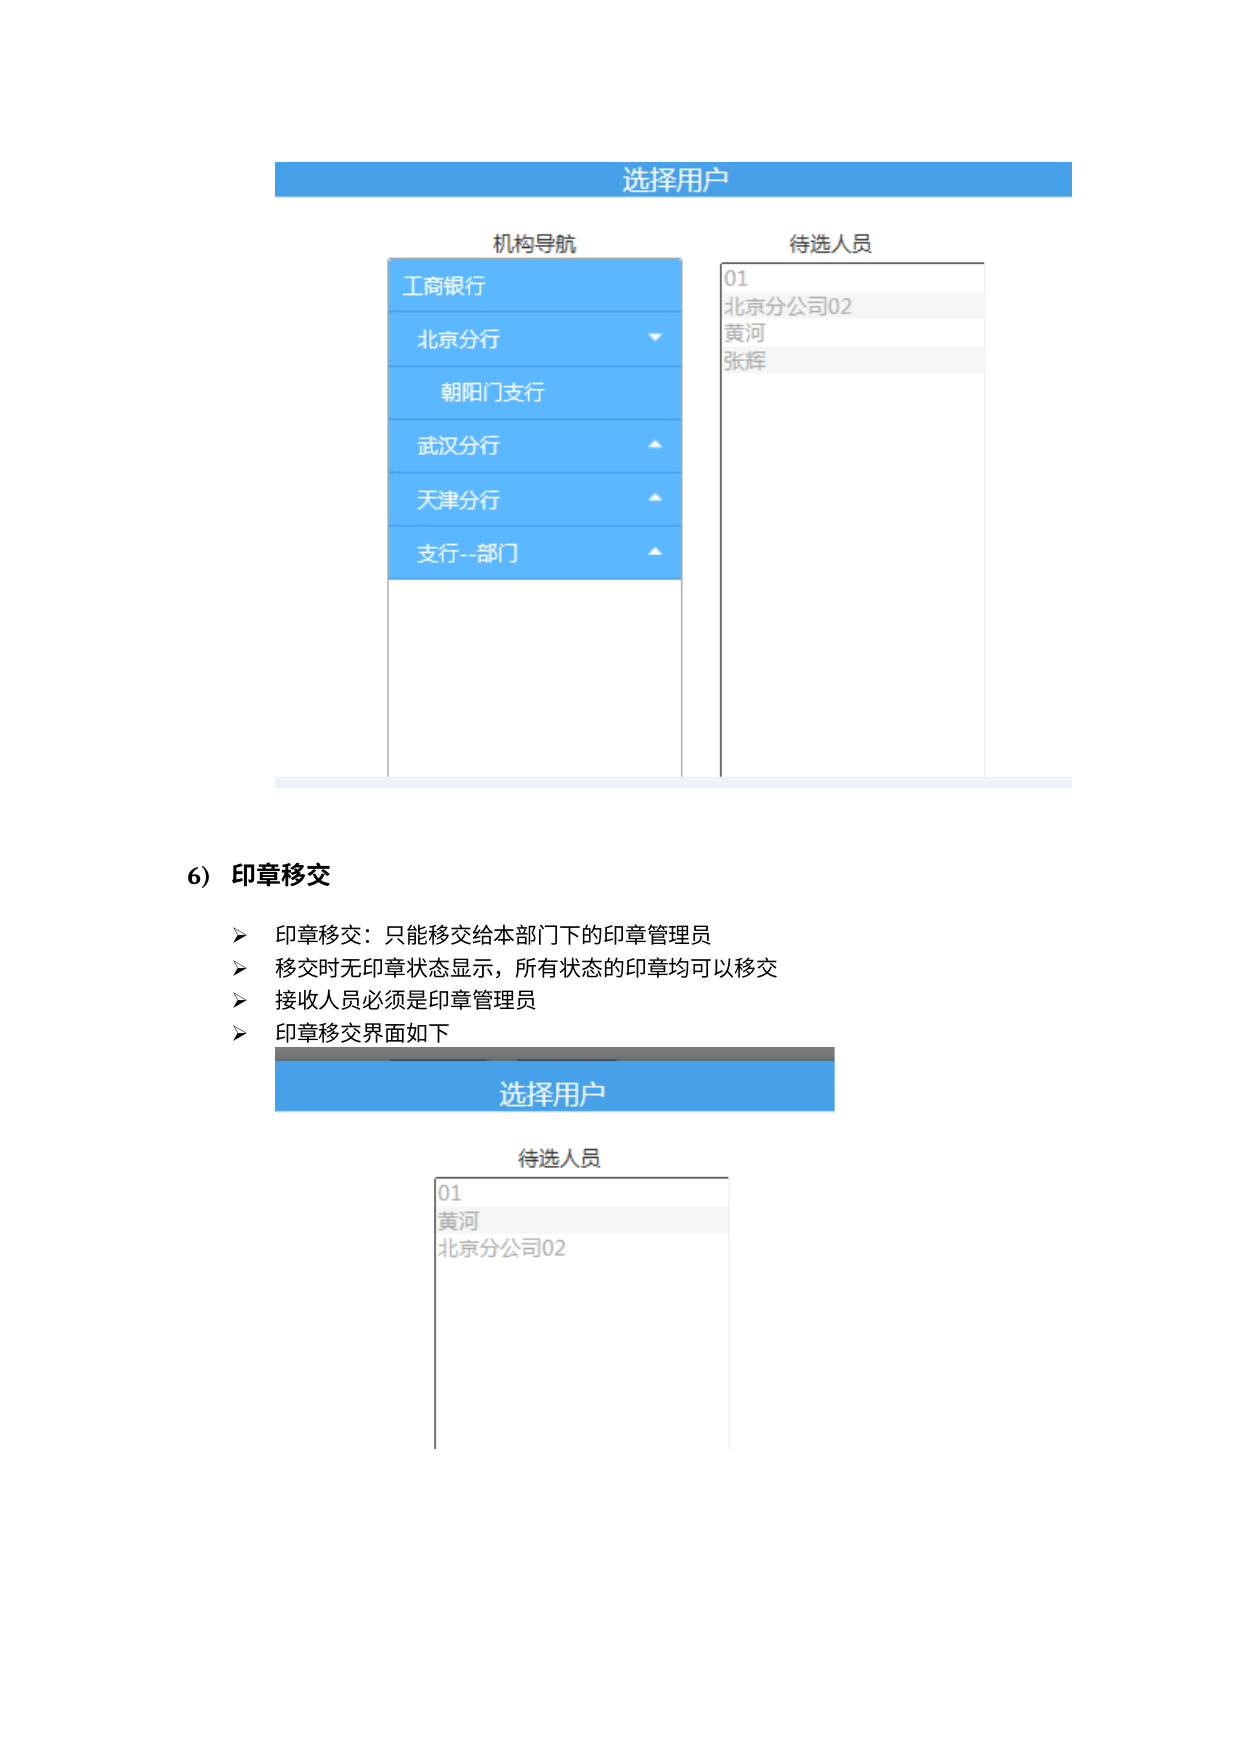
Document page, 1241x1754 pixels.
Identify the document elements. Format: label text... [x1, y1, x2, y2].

list 印章移交：只能移交给本部门下的印章管理员 [231, 918, 1053, 950]
picture [275, 1047, 835, 1449]
list 接收人员必须是印章管理员 [231, 983, 1053, 1015]
picture [275, 162, 1072, 788]
list 印章移交界面如下 [231, 1015, 1053, 1048]
list 移交时无印章状态显示，所有状态的印章均可以移交 [231, 950, 1053, 983]
subtitle 印章移交 [187, 841, 1053, 906]
